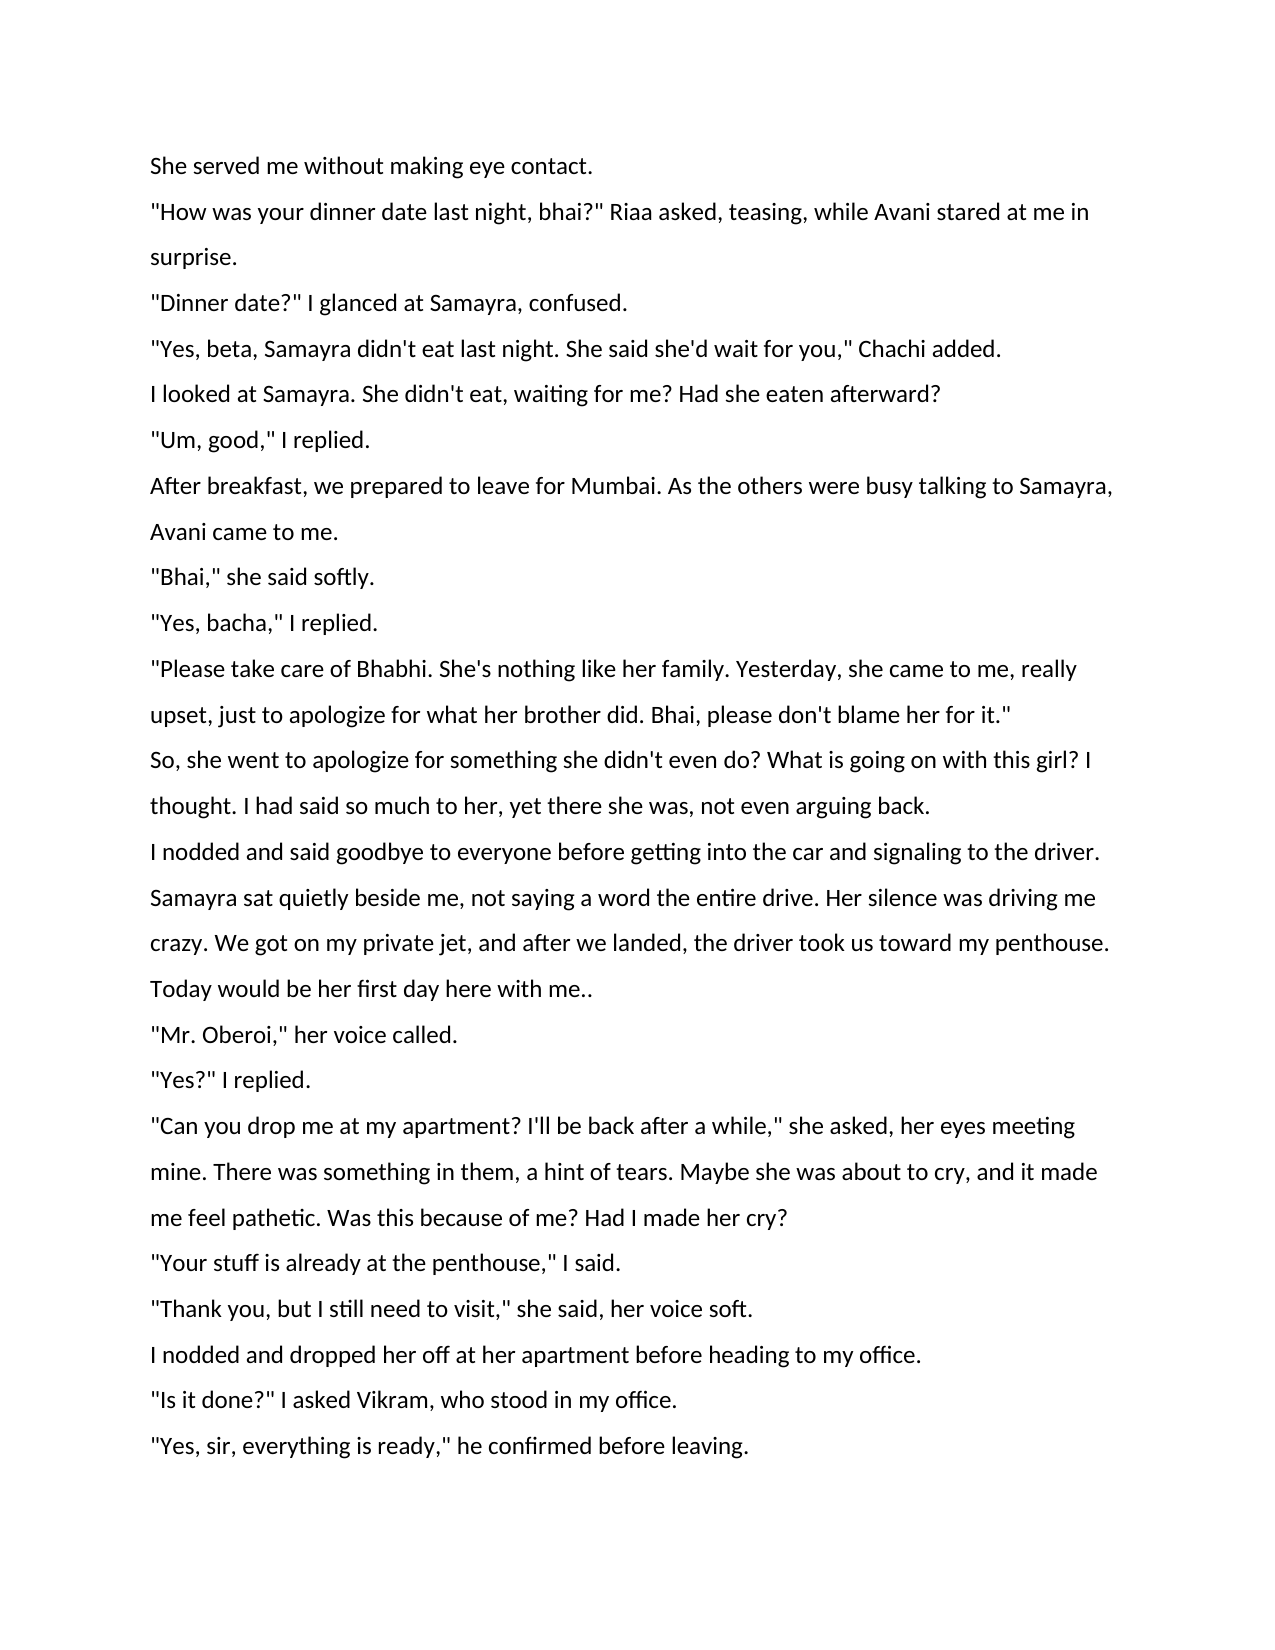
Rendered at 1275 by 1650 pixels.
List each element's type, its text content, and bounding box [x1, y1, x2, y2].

text "Your stuff is already at the penthouse," I said. [150, 1247, 1125, 1278]
text "Bhai," she said softly. [150, 562, 1125, 592]
text "Please take care of Bhabhi. She's nothing like her family. Yesterday, she came to me, really upset, just to apologize for what her brother did. Bhai, please don't blame her for it." [150, 653, 1125, 729]
text "Yes?" I replied. [150, 1064, 1125, 1095]
text "Um, good," I replied. [150, 424, 1125, 455]
text "Is it done?" I asked Vikram, who stood in my office. [150, 1385, 1125, 1415]
text "Dinner date?" I glanced at Samayra, confused. [150, 287, 1125, 318]
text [150, 150, 1125, 181]
text I looked at Samayra. She didn't eat, waiting for me? Had she eaten afterward? [150, 379, 1125, 409]
text "Can you drop me at my apartment? I'll be back after a while," she asked, her eyes meeting mine. There was something in them, a hint of tears. Maybe she was about to cry, and it made me feel pathetic. Was this because of me? Had I made her cry? [150, 1110, 1125, 1232]
text "How was your dinner date last night, bhai?" Riaa asked, teasing, while Avani stared at me in surprise. [150, 196, 1125, 272]
text After breakfast, we prepared to leave for Mumbai. As the others were busy talking to Samayra, Avani came to me. [150, 470, 1125, 546]
text So, she went to apologize for something she didn't even do? What is going on with this girl? I thought. I had said so much to her, yet there she was, not even arguing back. [150, 744, 1125, 821]
text "Thank you, but I still need to visit," she said, her voice soft. [150, 1293, 1125, 1324]
text I nodded and dropped her off at her apartment before heading to my office. [150, 1339, 1125, 1369]
text "Yes, sir, everything is ready," he confirmed before leaving. [150, 1430, 1125, 1461]
text I nodded and said goodbye to everyone before getting into the car and signaling to the driver. Samayra sat quietly beside me, not saying a word the entire drive. Her silence was driving me crazy. We got on my private jet, and after we landed, the driver took us toward my penthouse. Today would be her first day here with me.. [150, 836, 1125, 1004]
text "Mr. Oberoi," her voice called. [150, 1019, 1125, 1049]
text "Yes, beta, Samayra didn't eat last night. She said she'd wait for you," Chachi added. [150, 333, 1125, 363]
text "Yes, bacha," I replied. [150, 607, 1125, 638]
